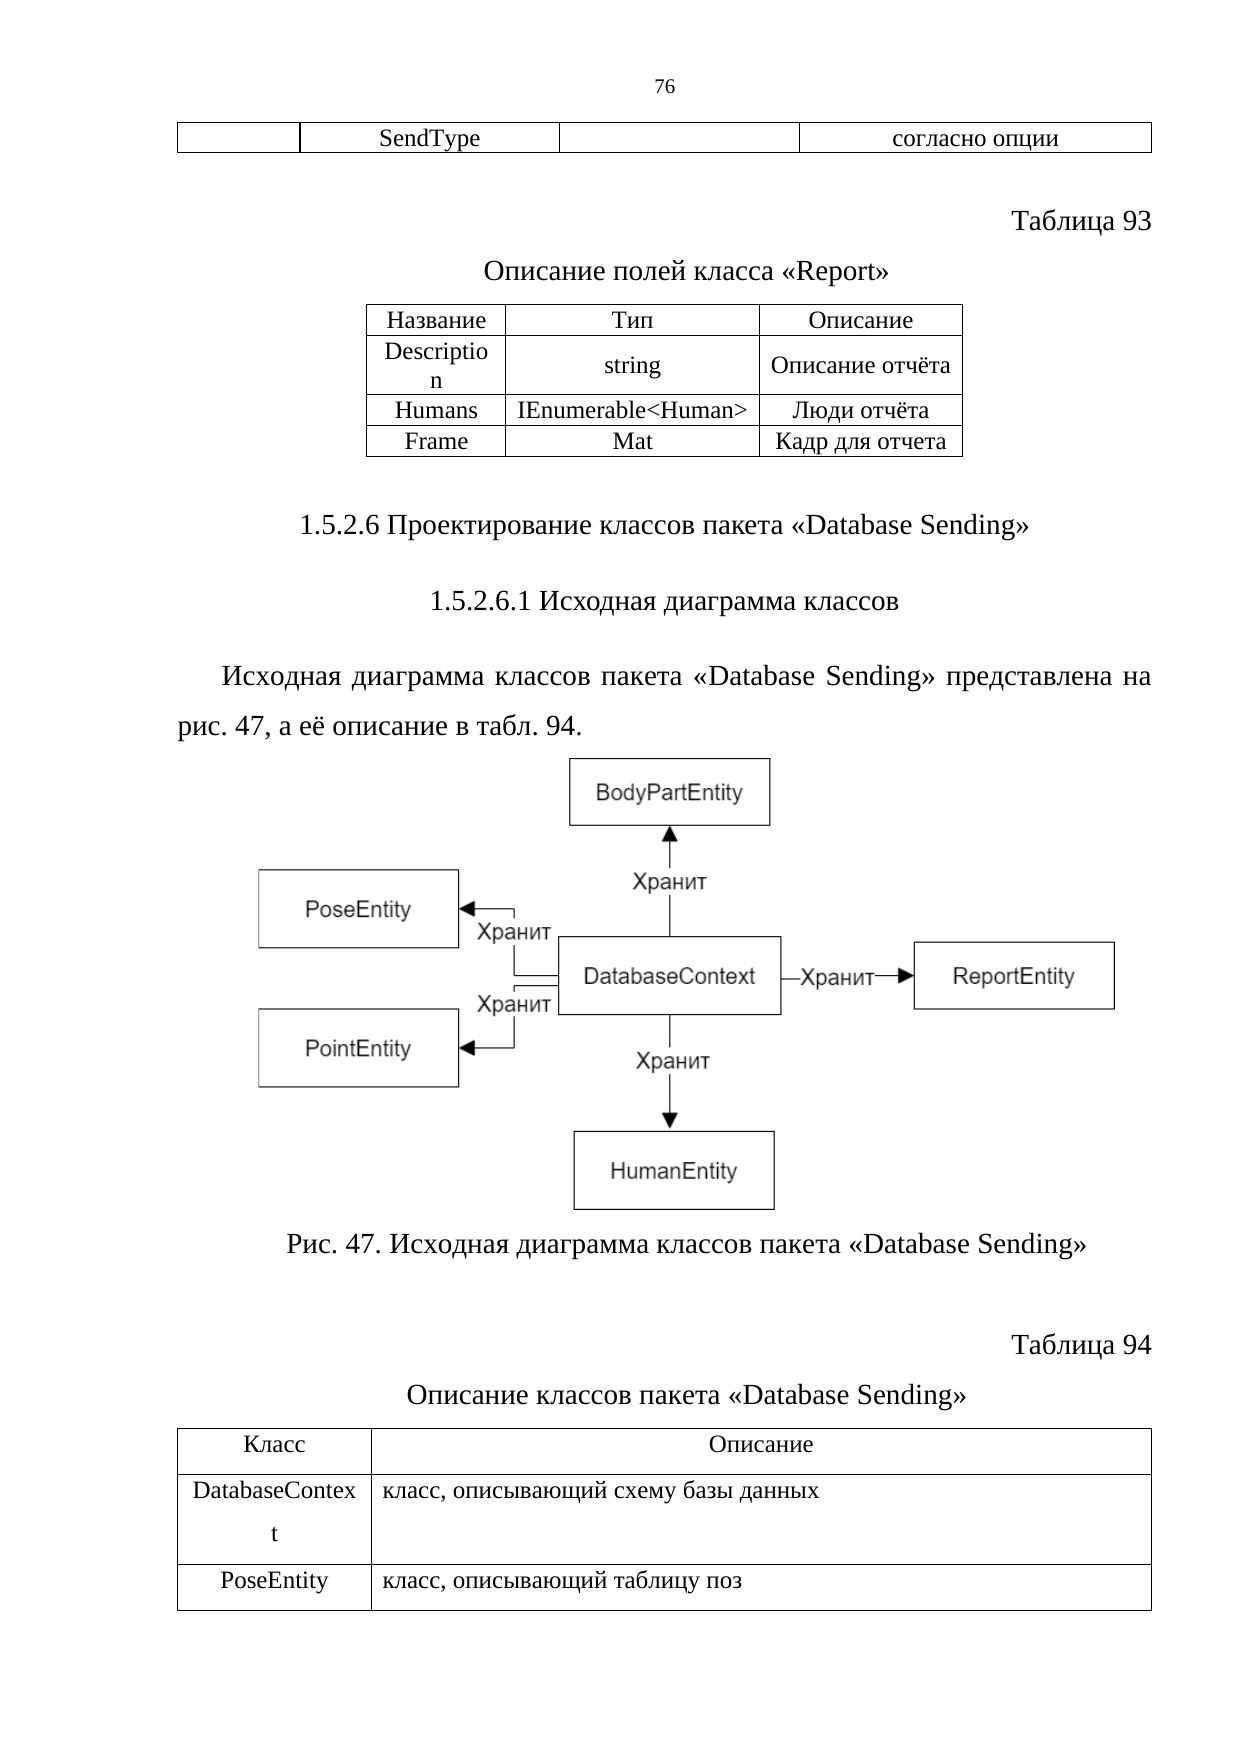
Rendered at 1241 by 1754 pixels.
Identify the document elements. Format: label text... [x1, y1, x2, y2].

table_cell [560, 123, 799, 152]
text Таблица 94 [177, 1327, 1152, 1361]
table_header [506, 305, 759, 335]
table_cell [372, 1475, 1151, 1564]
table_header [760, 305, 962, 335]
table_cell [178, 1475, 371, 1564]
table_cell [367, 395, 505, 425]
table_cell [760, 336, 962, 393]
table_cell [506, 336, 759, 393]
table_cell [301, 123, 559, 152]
text Таблица 93 [177, 203, 1152, 237]
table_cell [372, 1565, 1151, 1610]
text Описание классов пакета «Database Sending» [177, 1377, 1152, 1411]
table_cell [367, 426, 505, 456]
text Описание полей класса «Report» [177, 253, 1152, 287]
text Исходная диаграмма классов пакета «Database Sending» представлена на рис. 47, а её описание в табл. 94. [177, 658, 1152, 742]
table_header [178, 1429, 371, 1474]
text 1.5.2.6.1 Исходная диаграмма классов [177, 583, 1152, 616]
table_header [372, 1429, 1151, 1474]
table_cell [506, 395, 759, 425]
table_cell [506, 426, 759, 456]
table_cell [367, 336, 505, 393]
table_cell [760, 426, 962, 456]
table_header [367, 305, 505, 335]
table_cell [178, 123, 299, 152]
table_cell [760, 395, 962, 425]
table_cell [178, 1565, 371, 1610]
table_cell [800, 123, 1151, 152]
picture [258, 758, 1115, 1210]
text Рис. 47. Исходная диаграмма классов пакета «Database Sending» [177, 1227, 1152, 1260]
text 1.5.2.6 Проектирование классов пакета «Database Sending» [177, 507, 1152, 541]
